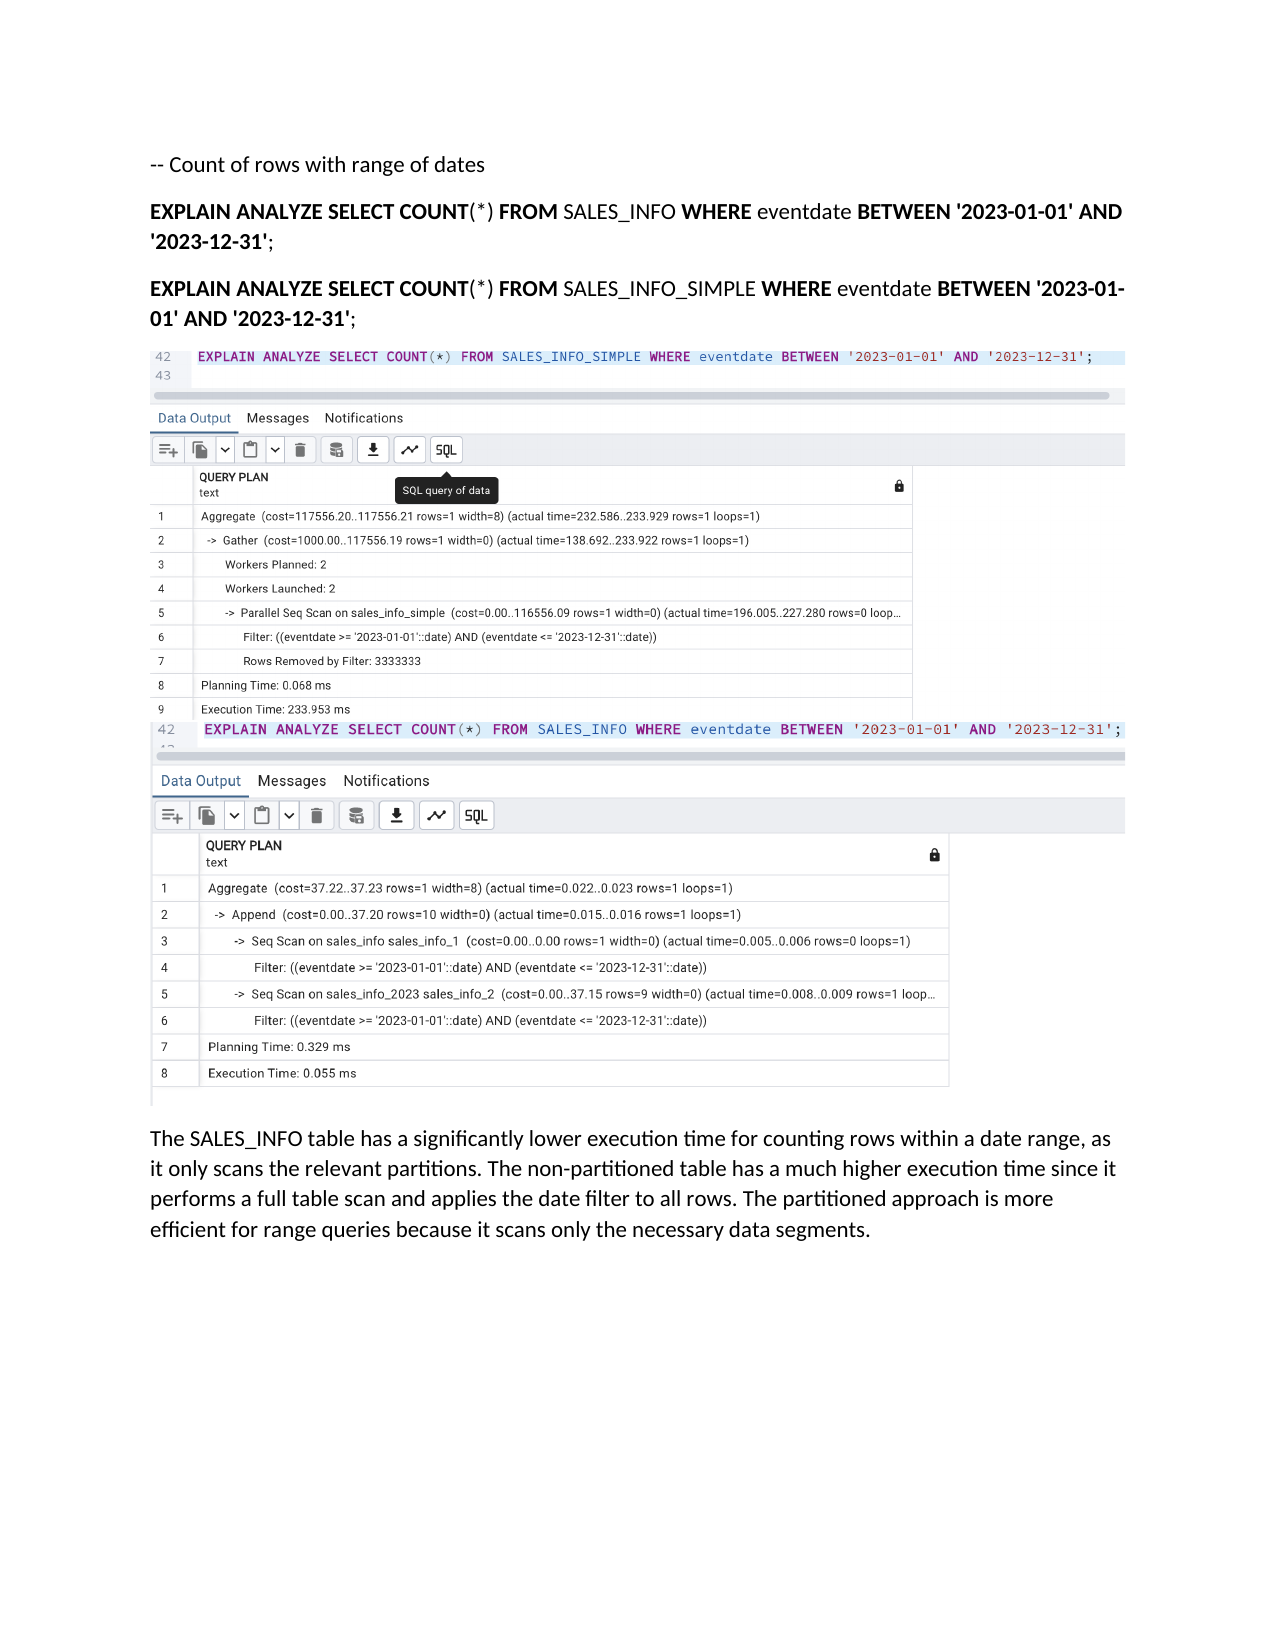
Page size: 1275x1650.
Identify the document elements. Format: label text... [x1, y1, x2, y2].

text EXPLAIN ANALYZE SELECT COUNT(*) FROM SALES_INFO_SIMPLE WHERE eventdate BETWEEN '2023-01-01' AND '2023-12-31'; [150, 274, 1125, 332]
text -- Count of rows with range of dates [150, 150, 1125, 178]
text The SALES_INFO table has a significantly lower execution time for counting rows within a date range, as it only scans the relevant partitions. The non-partitioned table has a much higher execution time since it performs a full table scan and applies the date filter to all rows. The partitioned approach is more efficient for range queries because it scans only the necessary data segments. [150, 1124, 1125, 1243]
text EXPLAIN ANALYZE SELECT COUNT(*) FROM SALES_INFO WHERE eventdate BETWEEN '2023-01-01' AND '2023-12-31'; [150, 197, 1125, 255]
picture [150, 351, 1125, 720]
picture [150, 722, 1125, 1106]
